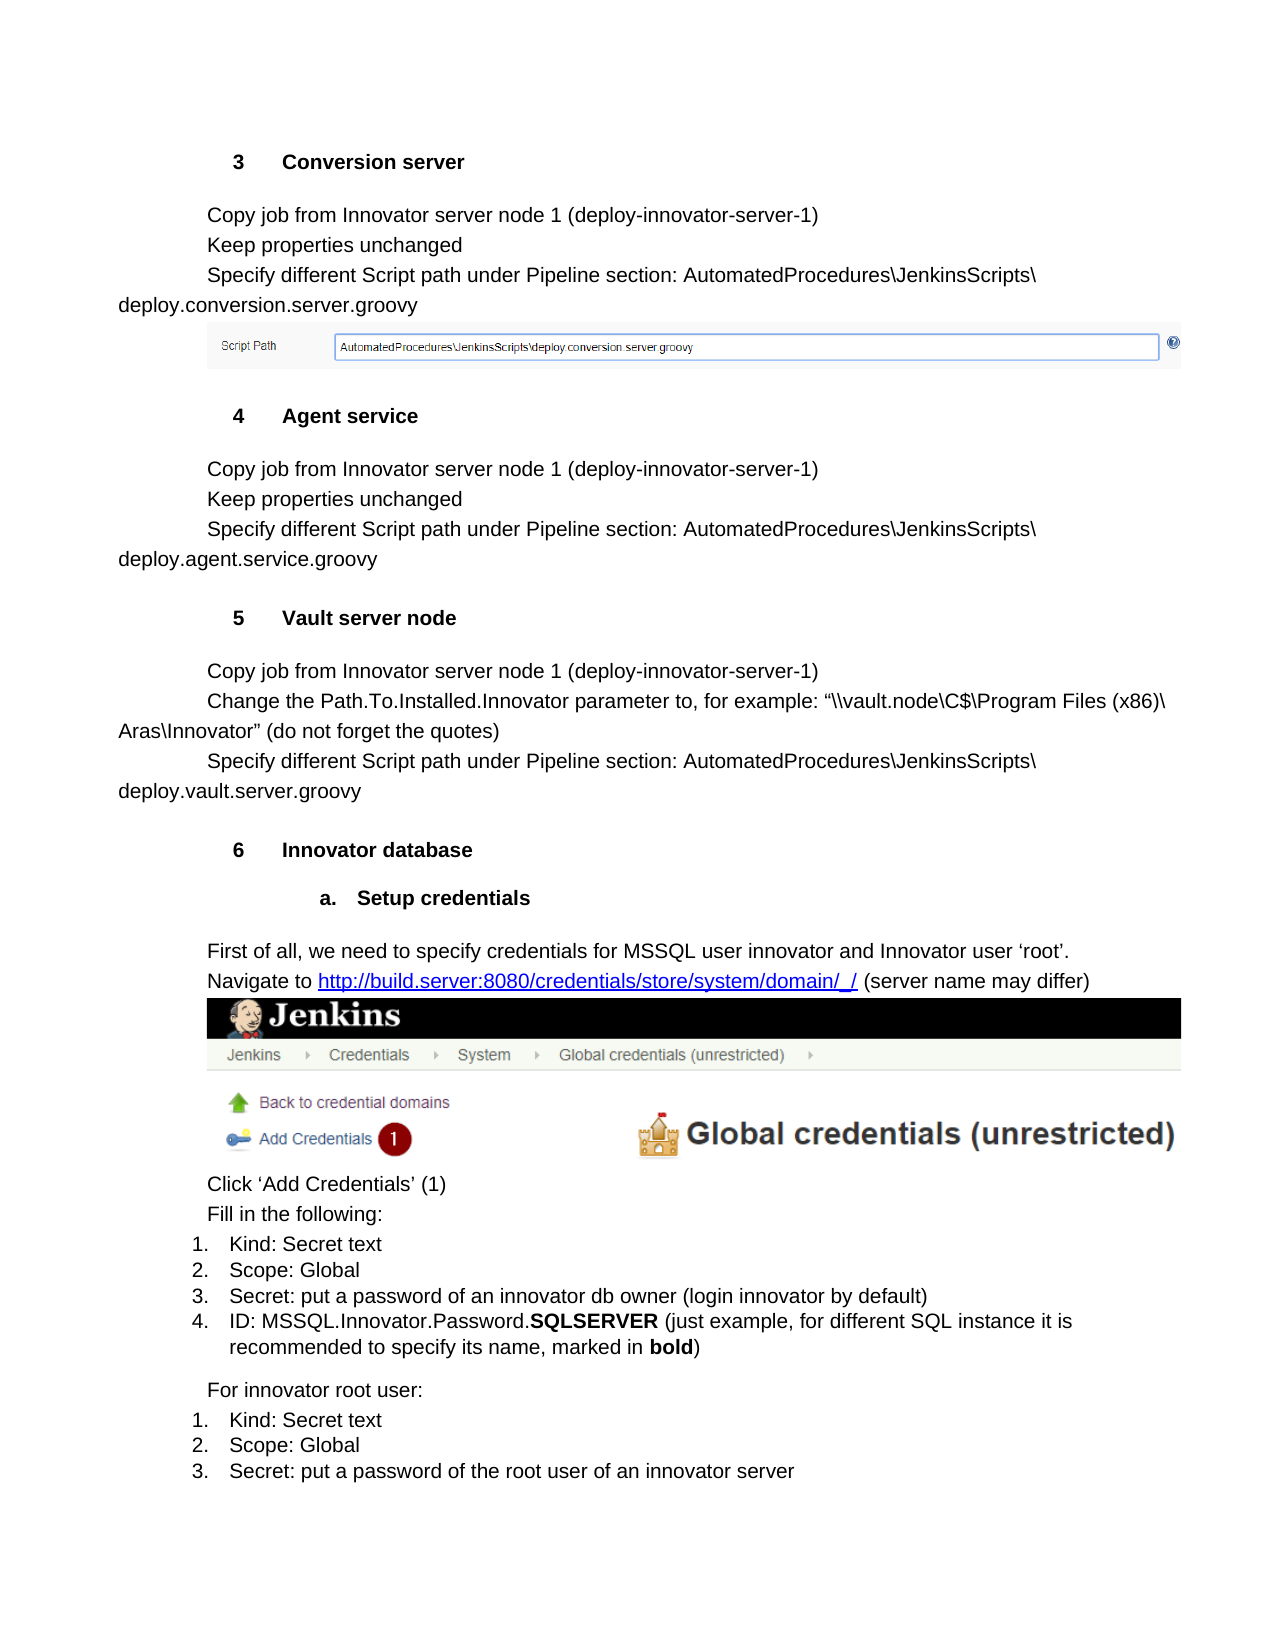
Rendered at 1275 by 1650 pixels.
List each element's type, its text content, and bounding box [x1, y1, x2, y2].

text First of all, we need to specify credentials for MSSQL user innovator and Innovator user ‘root’. [118, 938, 1211, 962]
list Setup credentials [319, 885, 1211, 909]
text Copy job from Innovator server node 1 (deploy-innovator-server-1) [118, 659, 1211, 683]
text Conversion server [244, 150, 1211, 174]
text Innovator database [244, 837, 1211, 861]
list Scope: Global [192, 1258, 1211, 1282]
picture [206, 322, 1182, 369]
list Kind: Secret text [192, 1407, 1211, 1431]
text Specify different Script path under Pipeline section: AutomatedProcedures\JenkinsScripts\deploy.conversion.server.groovy [118, 263, 1211, 317]
text Fill in the following: [118, 1202, 1211, 1226]
text Specify different Script path under Pipeline section: AutomatedProcedures\JenkinsScripts\deploy.agent.service.groovy [118, 517, 1211, 571]
text Click ‘Add Credentials’ (1) [118, 1172, 1211, 1196]
text Copy job from Innovator server node 1 (deploy-innovator-server-1) [118, 203, 1211, 227]
text Copy job from Innovator server node 1 (deploy-innovator-server-1) [118, 457, 1211, 481]
list Kind: Secret text [192, 1232, 1211, 1256]
text Change the Path.To.Installed.Innovator parameter to, for example: “\\vault.node\C$\Program Files (x86)\Aras\Innovator” (do not forget the quotes) [118, 689, 1211, 743]
text Vault server node [244, 606, 1211, 630]
list ID: MSSQL.Innovator.Password.SQLSERVER (just example, for different SQL instance it is recommended to specify its name, marked in bold) [192, 1309, 1211, 1359]
text Keep properties unchanged [118, 233, 1211, 257]
list Secret: put a password of the root user of an innovator server [192, 1459, 1211, 1483]
picture [206, 998, 1182, 1166]
text Agent service [244, 404, 1211, 428]
list Secret: put a password of an innovator db owner (login innovator by default) [192, 1283, 1211, 1307]
list Scope: Global [192, 1433, 1211, 1457]
text Navigate to http://build.server:8080/credentials/store/system/domain/_/ (server name may differ) [118, 968, 1211, 992]
text Specify different Script path under Pipeline section: AutomatedProcedures\JenkinsScripts\deploy.vault.server.groovy [118, 748, 1211, 802]
text Keep properties unchanged [118, 487, 1211, 511]
text For innovator root user: [118, 1378, 1211, 1402]
